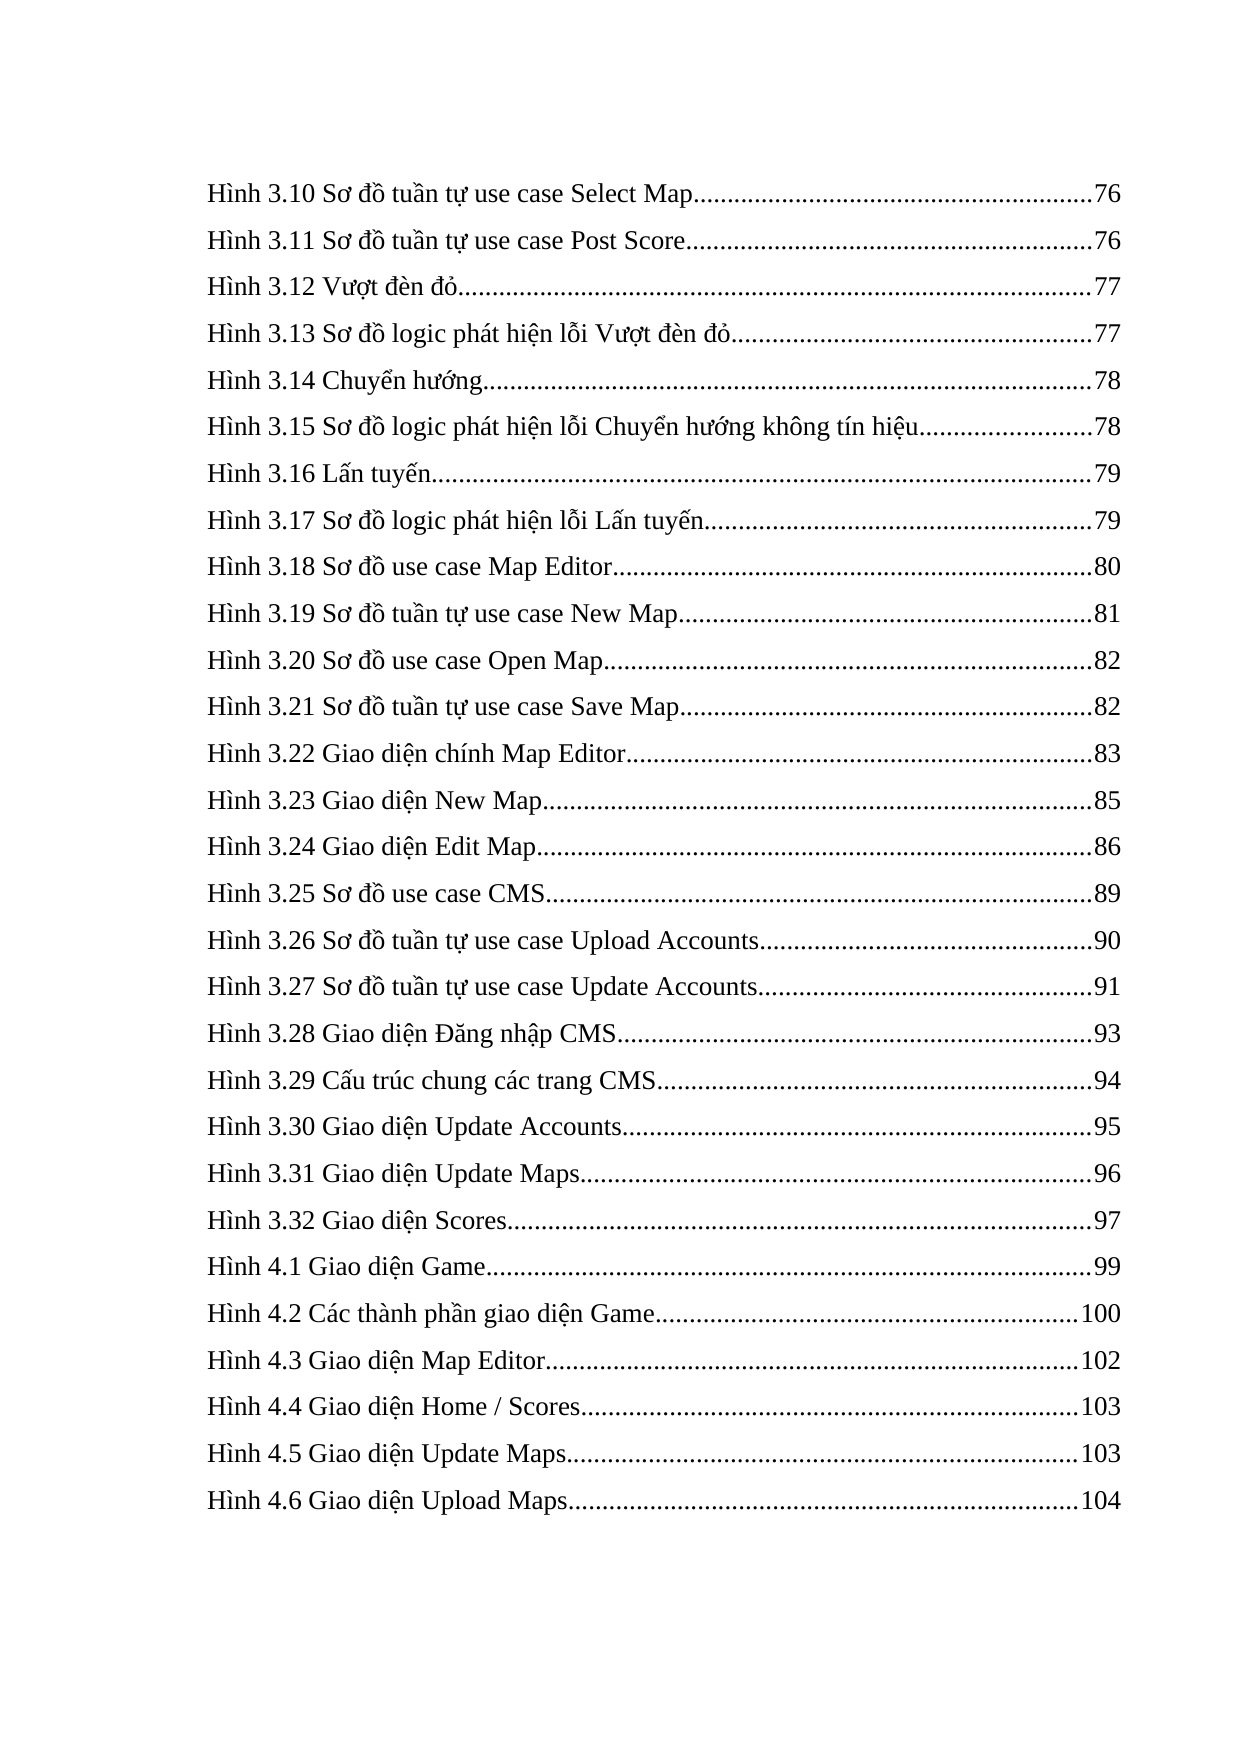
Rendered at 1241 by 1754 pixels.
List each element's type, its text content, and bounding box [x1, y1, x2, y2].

text Hình 3.14 Chuyển hướng 78 [207, 364, 1122, 395]
text Hình 3.20 Sơ đồ use case Open Map 82 [207, 644, 1122, 675]
text Hình 3.32 Giao diện Scores 97 [207, 1204, 1122, 1235]
text Hình 3.22 Giao diện chính Map Editor 83 [207, 737, 1122, 768]
text Hình 3.15 Sơ đồ logic phát hiện lỗi Chuyển hướng không tín hiệu 78 [207, 411, 1122, 442]
text Hình 3.23 Giao diện New Map 85 [207, 784, 1122, 815]
text Hình 4.2 Các thành phần giao diện Game 100 [207, 1297, 1122, 1328]
text Hình 4.5 Giao diện Update Maps 103 [207, 1437, 1122, 1468]
text Hình 3.17 Sơ đồ logic phát hiện lỗi Lấn tuyến 79 [207, 504, 1122, 535]
text Hình 4.3 Giao diện Map Editor 102 [207, 1344, 1122, 1375]
text Hình 3.12 Vượt đèn đỏ 77 [207, 271, 1122, 302]
text Hình 3.11 Sơ đồ tuần tự use case Post Score 76 [207, 224, 1122, 255]
text Hình 3.10 Sơ đồ tuần tự use case Select Map 76 [207, 177, 1122, 208]
text Hình 3.19 Sơ đồ tuần tự use case New Map 81 [207, 597, 1122, 628]
text Hình 3.24 Giao diện Edit Map 86 [207, 831, 1122, 862]
text Hình 3.25 Sơ đồ use case CMS 89 [207, 877, 1122, 908]
text Hình 4.4 Giao diện Home / Scores 103 [207, 1391, 1122, 1422]
text Hình 4.6 Giao diện Upload Maps 104 [207, 1484, 1122, 1515]
text Hình 3.31 Giao diện Update Maps 96 [207, 1157, 1122, 1188]
text Hình 3.30 Giao diện Update Accounts 95 [207, 1111, 1122, 1142]
text Hình 3.29 Cấu trúc chung các trang CMS 94 [207, 1064, 1122, 1095]
text Hình 3.26 Sơ đồ tuần tự use case Upload Accounts 90 [207, 924, 1122, 955]
text Hình 4.1 Giao diện Game 99 [207, 1251, 1122, 1282]
text Hình 3.16 Lấn tuyến 79 [207, 457, 1122, 488]
text Hình 3.18 Sơ đồ use case Map Editor 80 [207, 551, 1122, 582]
text Hình 3.21 Sơ đồ tuần tự use case Save Map 82 [207, 691, 1122, 722]
text Hình 3.13 Sơ đồ logic phát hiện lỗi Vượt đèn đỏ 77 [207, 317, 1122, 348]
text Hình 3.28 Giao diện Đăng nhập CMS 93 [207, 1017, 1122, 1048]
text Hình 3.27 Sơ đồ tuần tự use case Update Accounts 91 [207, 971, 1122, 1002]
